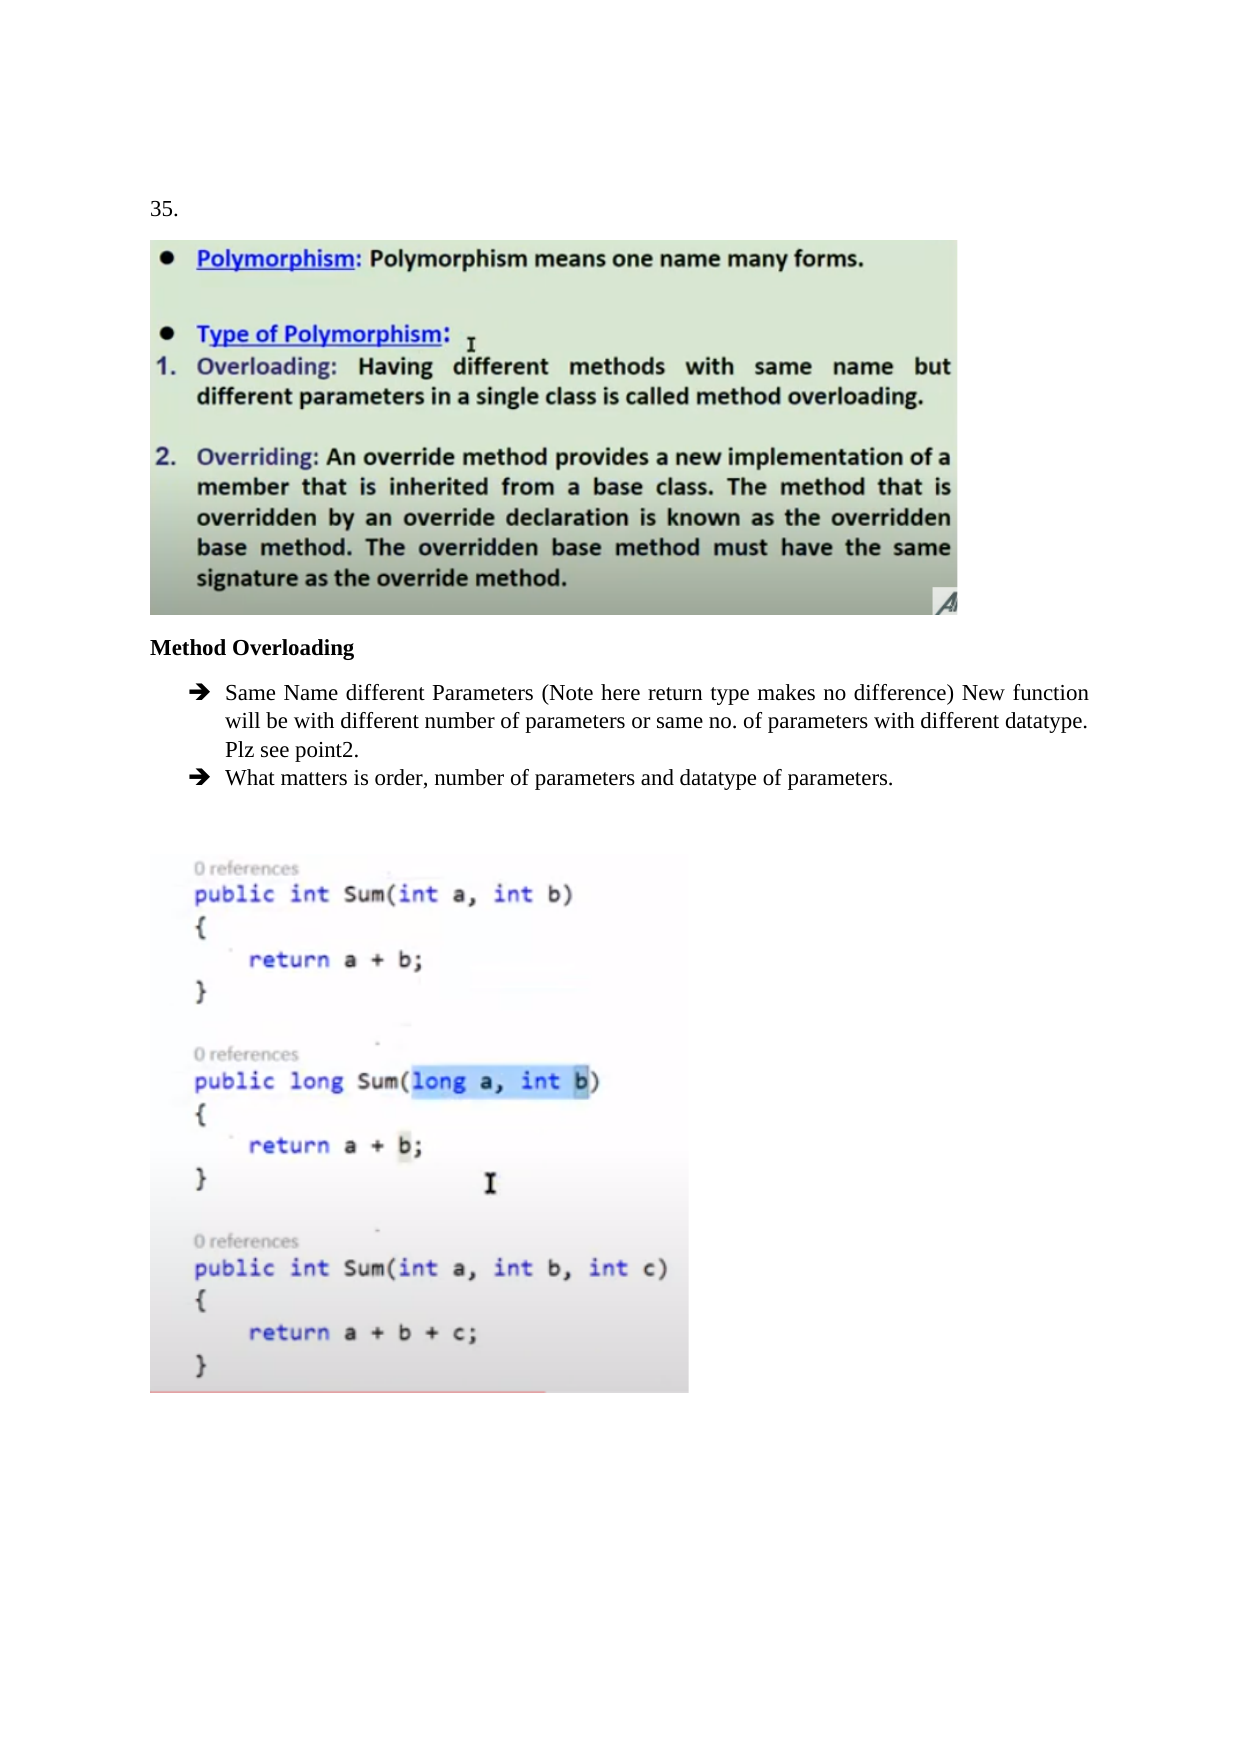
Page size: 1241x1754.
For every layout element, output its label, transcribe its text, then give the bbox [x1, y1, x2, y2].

text 35. [150, 195, 1090, 221]
text Method Overloading [150, 634, 1090, 660]
list What matters is order, number of parameters and datatype of parameters. [187, 764, 1090, 791]
list Same Name different Parameters (Note here return type makes no difference) New function will be with different number of parameters or same no. of parameters with different datatype. Plz see point2. [187, 679, 1090, 762]
picture [150, 240, 958, 615]
picture [150, 854, 689, 1393]
